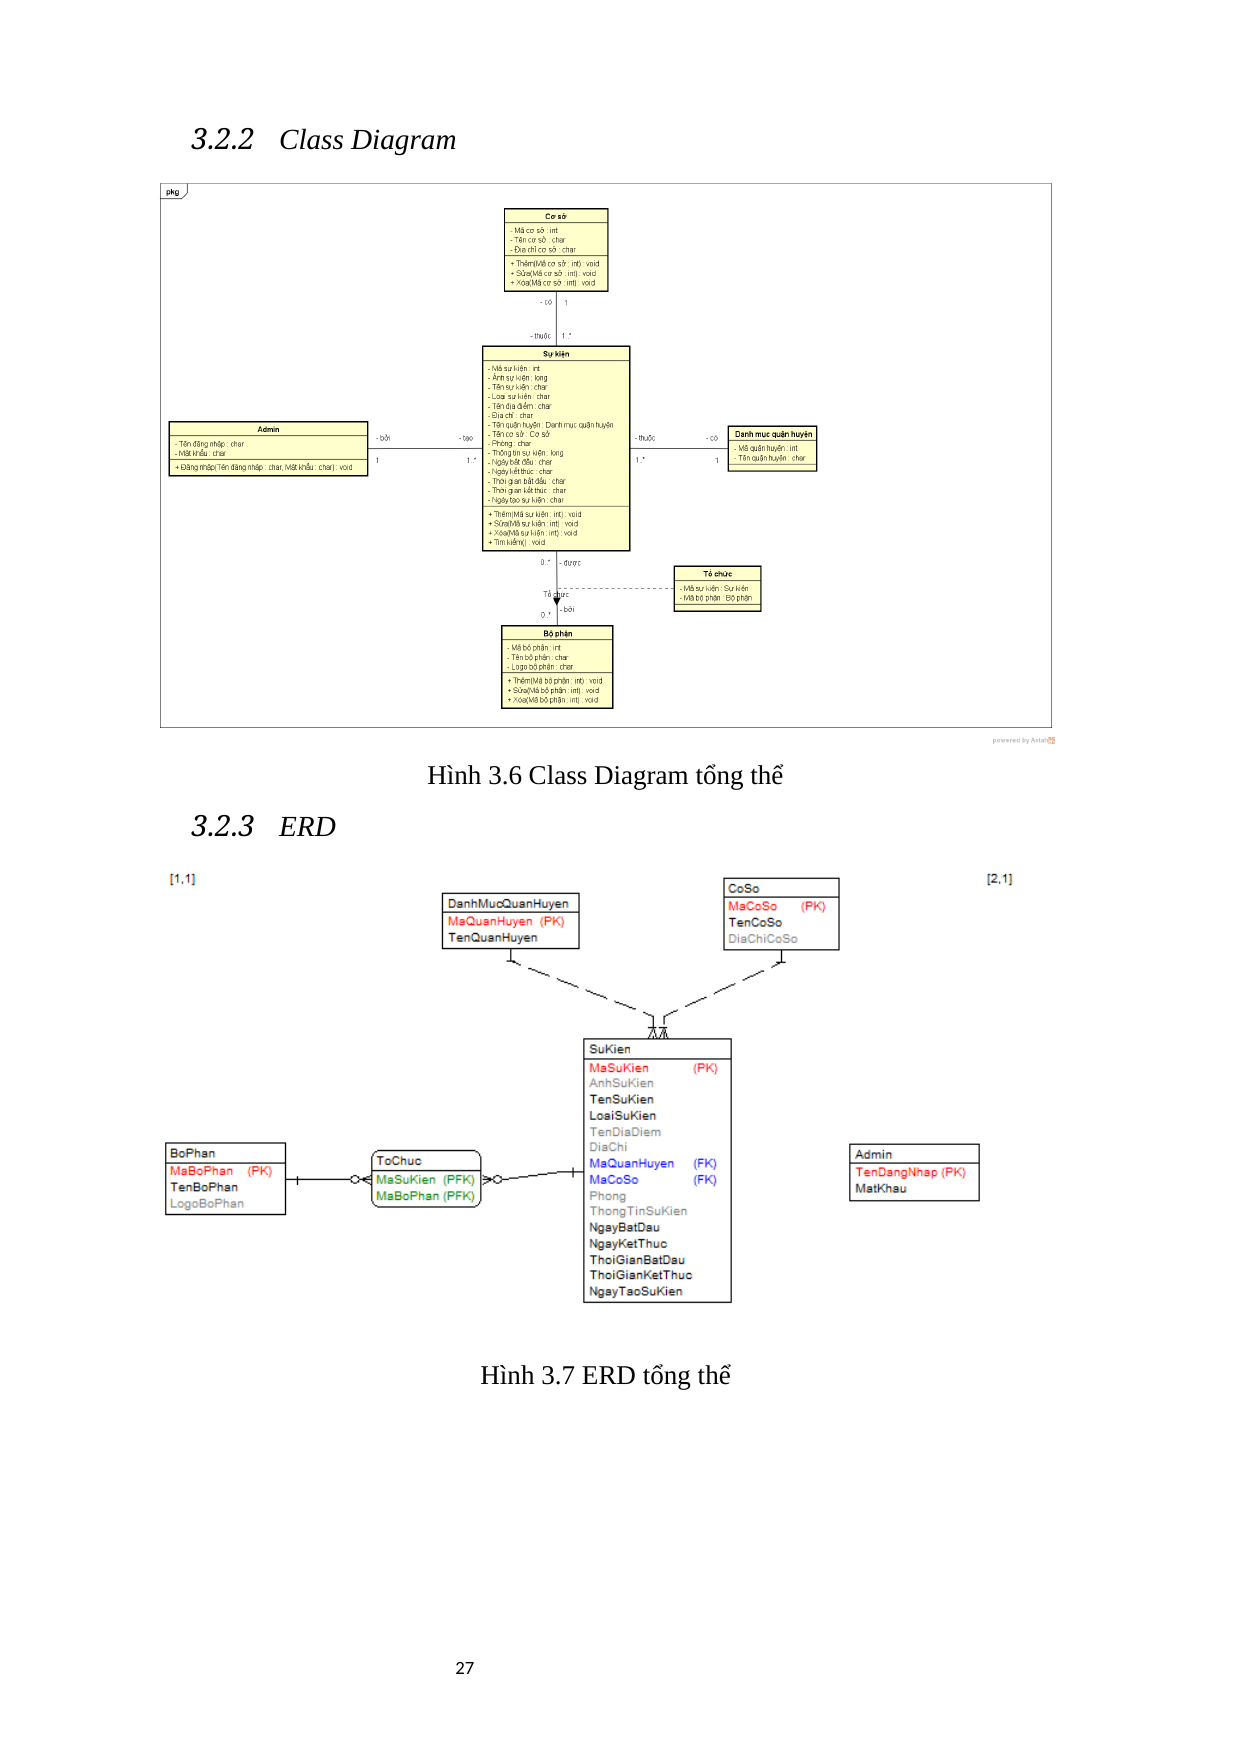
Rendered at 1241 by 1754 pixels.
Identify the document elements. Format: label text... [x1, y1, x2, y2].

picture [154, 177, 1057, 746]
list Class Diagram [191, 118, 1063, 158]
list Hình 3.7 ERD tổng thể [148, 1359, 1063, 1390]
list ERD [191, 805, 1063, 845]
list Hình 3.6 Class Diagram tổng thể [148, 759, 1063, 790]
picture [164, 865, 1047, 1347]
